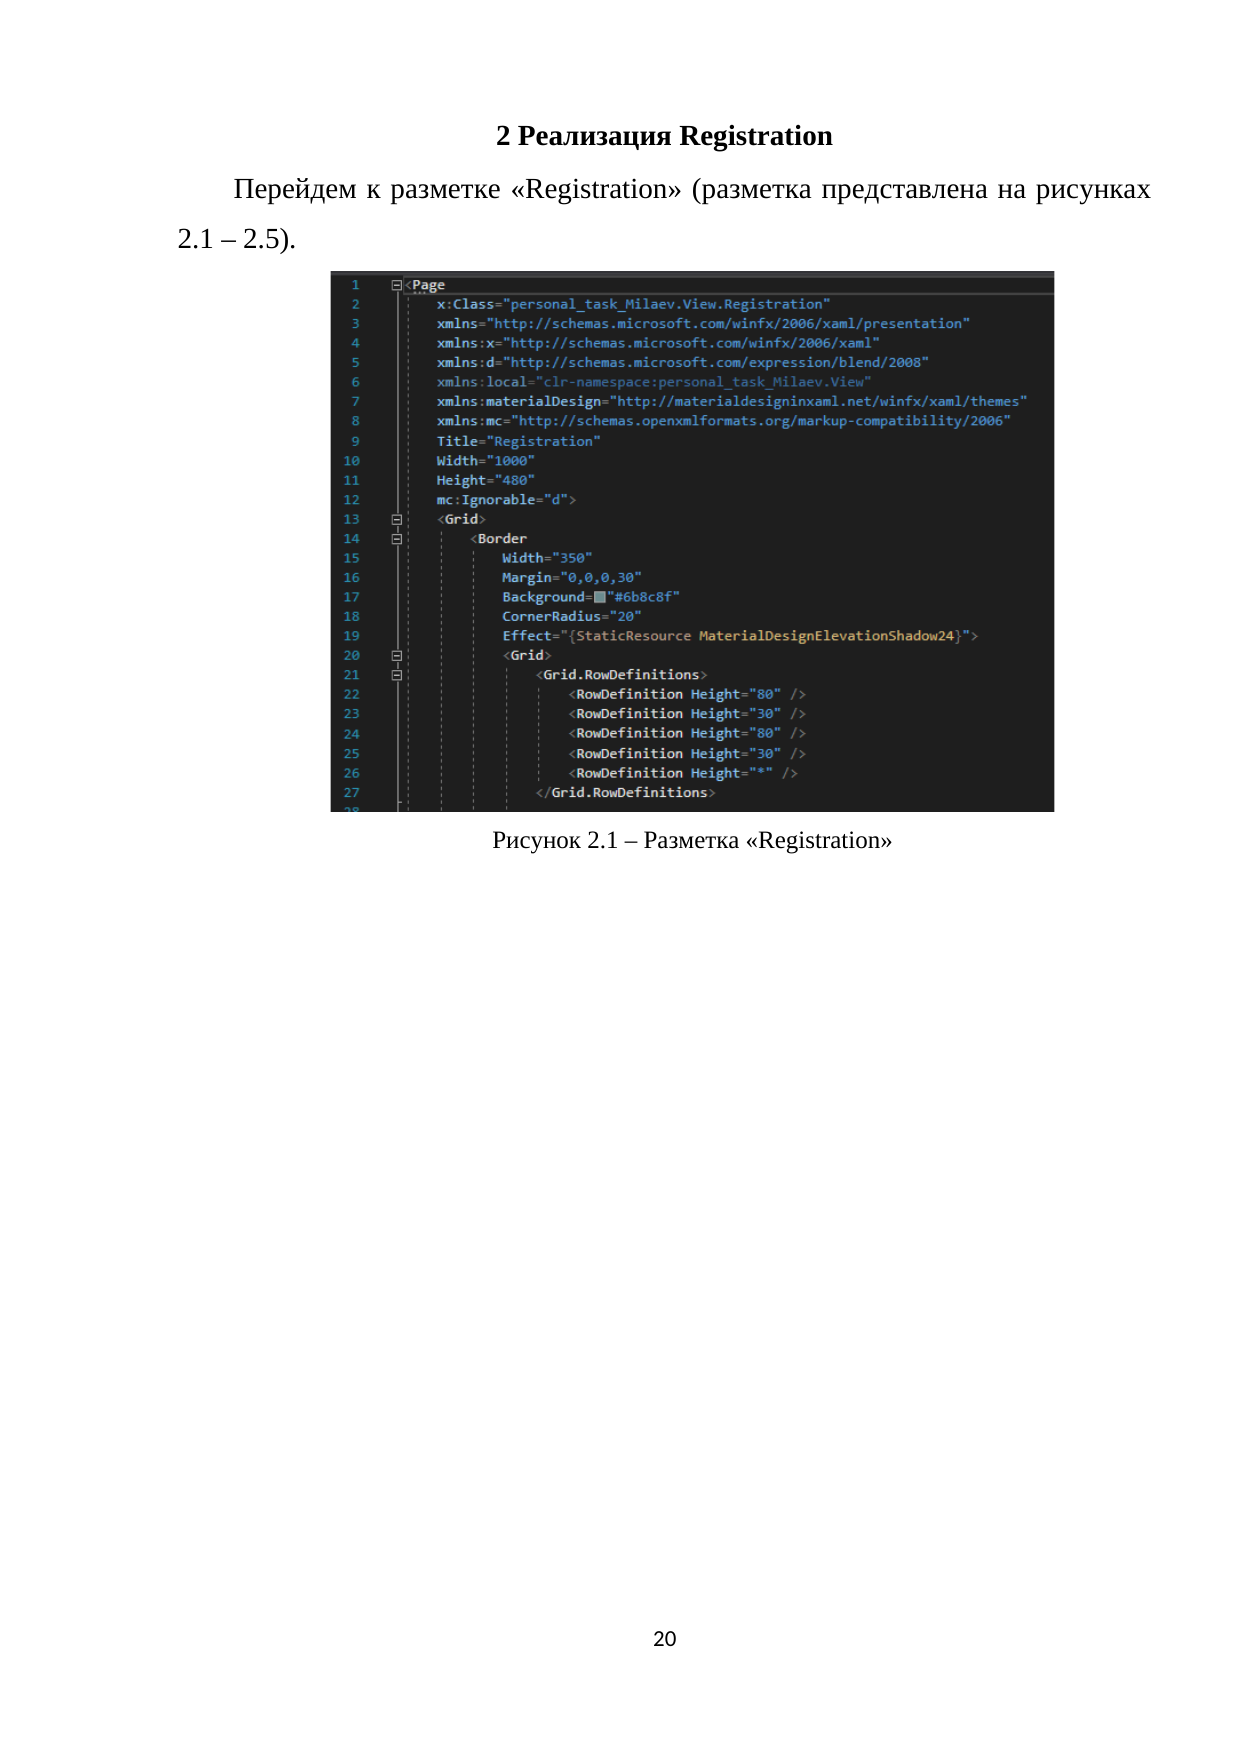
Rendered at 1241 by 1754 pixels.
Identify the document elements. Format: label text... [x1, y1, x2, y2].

text Перейдем к разметке «Registration» (разметка представлена на рисунках 2.1 – 2.5). [177, 171, 1152, 255]
text Рисунок 2.1 – Разметка «Registration» [177, 826, 1152, 854]
text 2 Реализация Registration [177, 118, 1152, 152]
picture [330, 271, 1055, 812]
